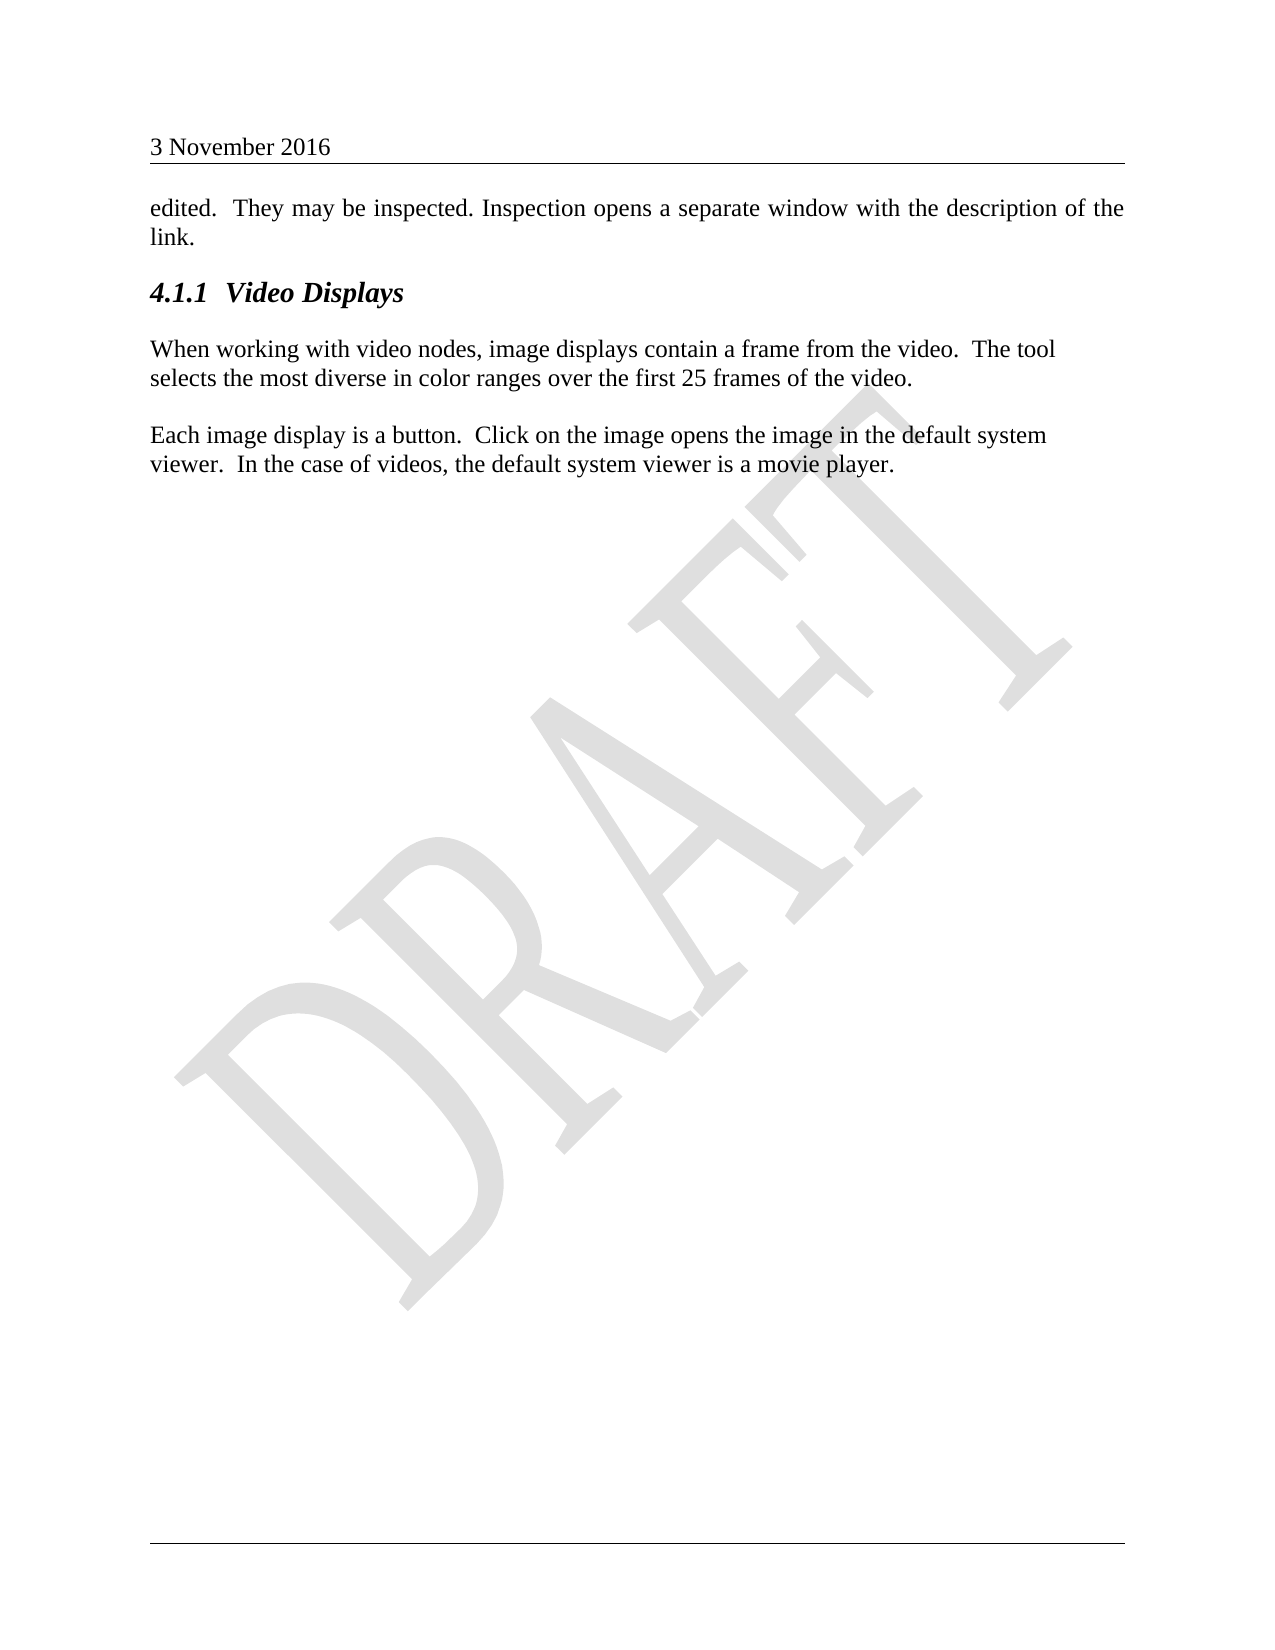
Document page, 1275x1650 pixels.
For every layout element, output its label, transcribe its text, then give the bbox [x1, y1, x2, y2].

subtitle Video Displays [150, 276, 1125, 309]
text Each image display is a button. Click on the image opens the image in the default system viewer. In the case of videos, the default system viewer is a movie player. [150, 420, 1125, 478]
text When working with video nodes, image displays contain a frame from the video. The tool selects the most diverse in color ranges over the first 25 frames of the video. [150, 334, 1125, 392]
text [150, 193, 1125, 251]
